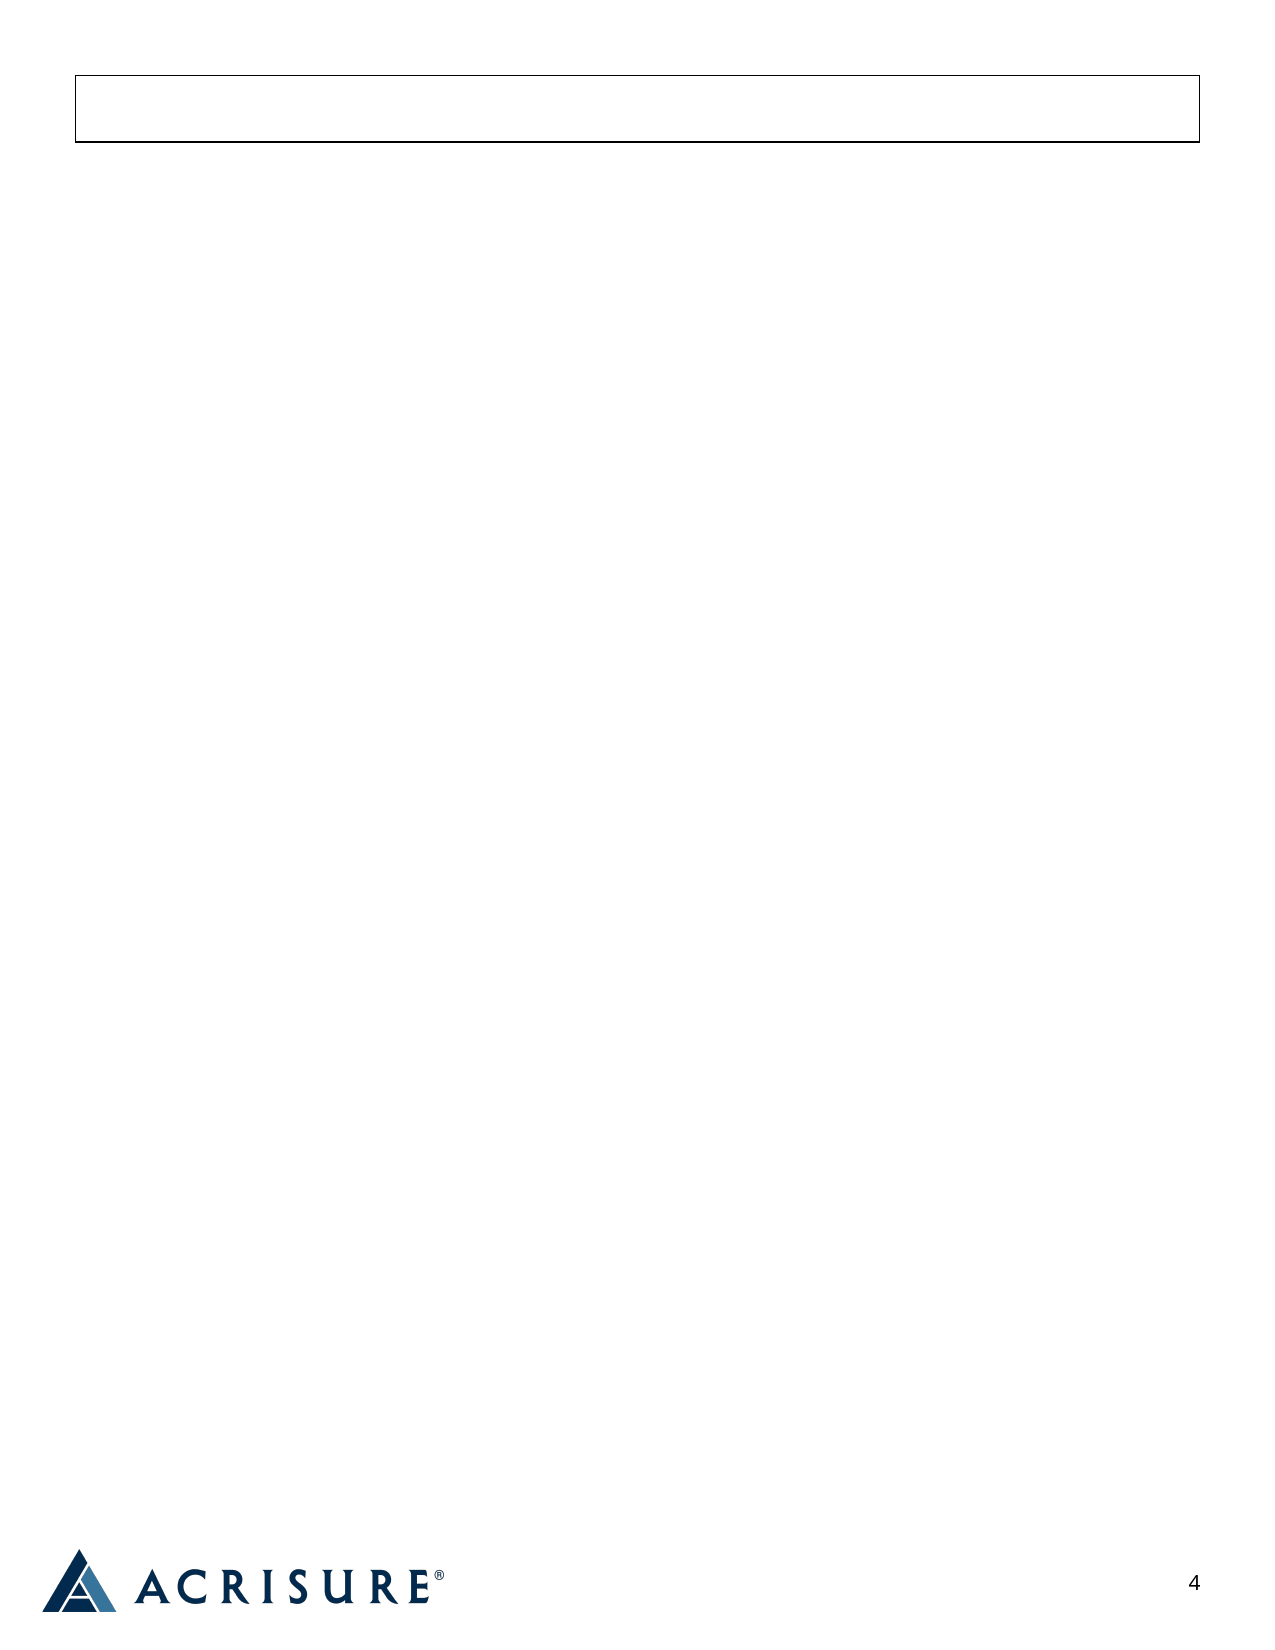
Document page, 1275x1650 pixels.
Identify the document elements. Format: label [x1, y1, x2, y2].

picture [42, 1549, 444, 1612]
table_header [76, 76, 1199, 141]
